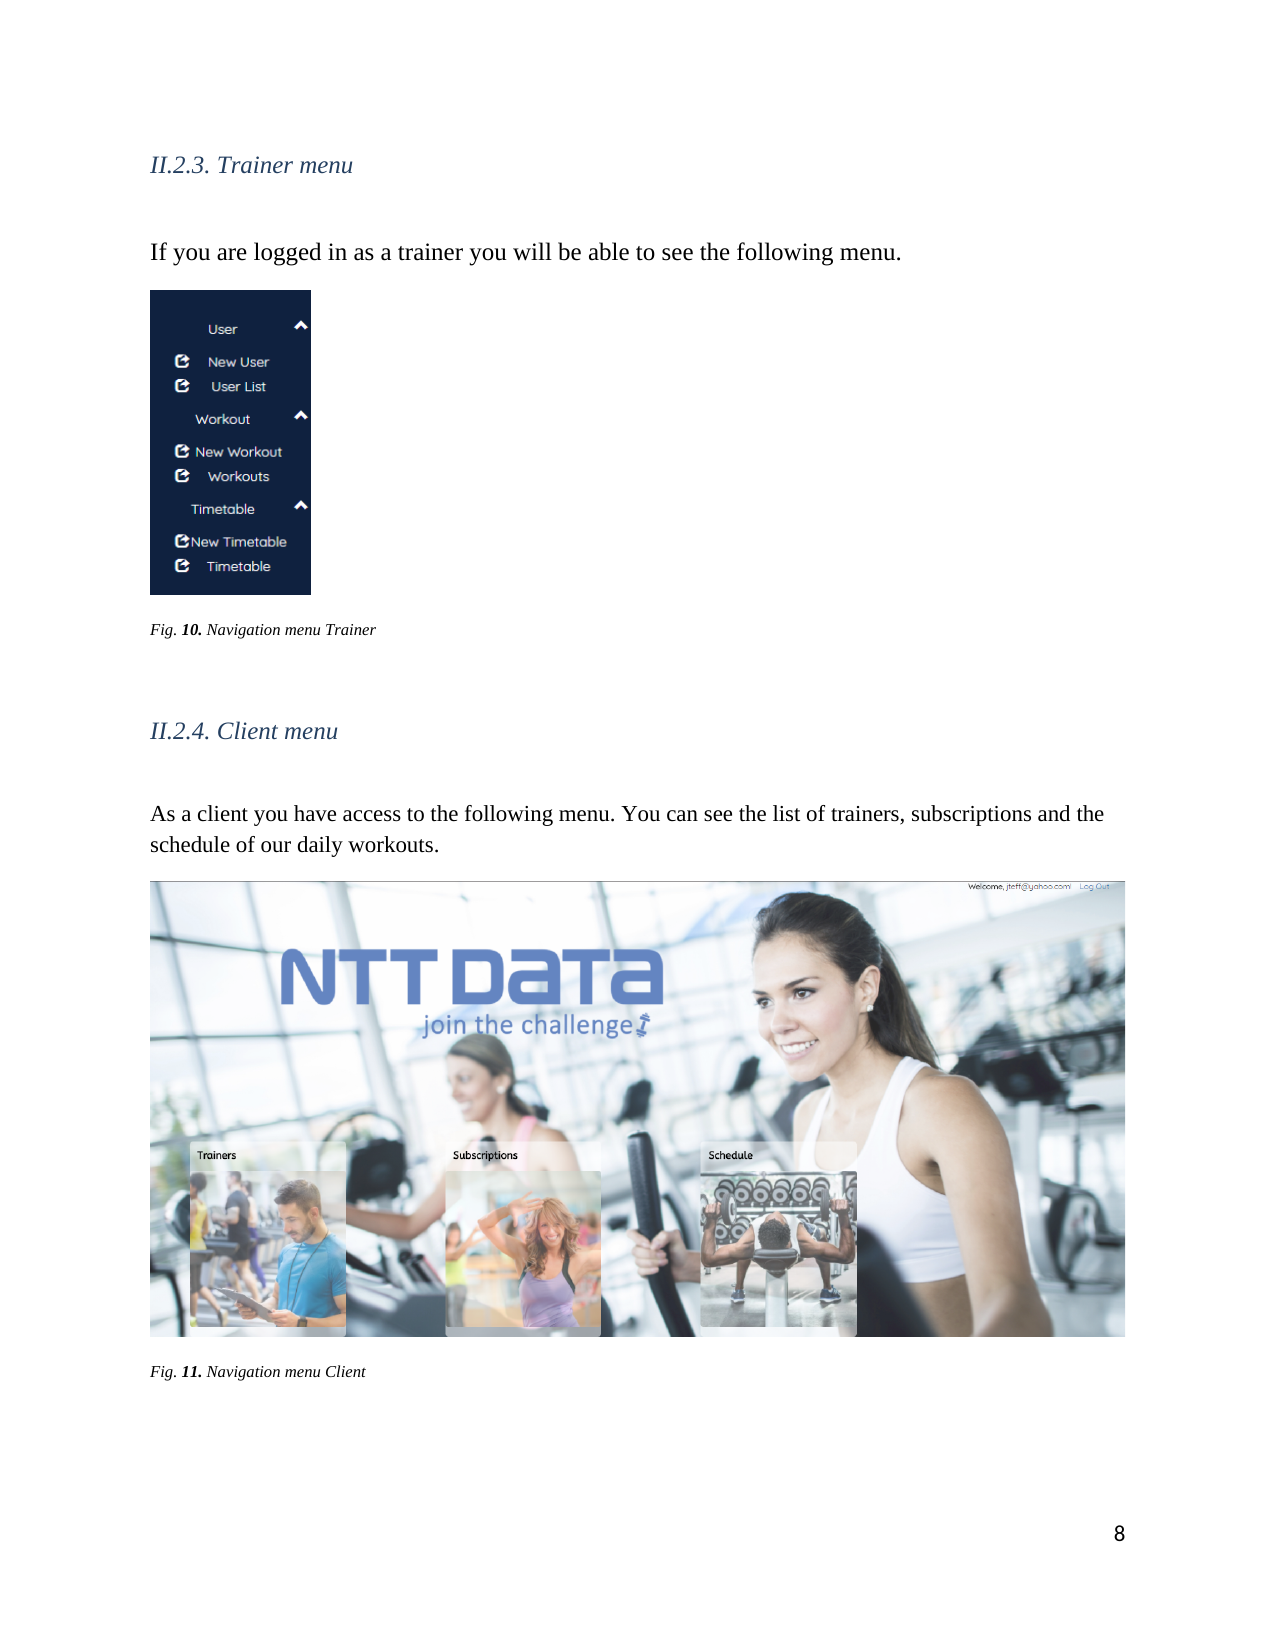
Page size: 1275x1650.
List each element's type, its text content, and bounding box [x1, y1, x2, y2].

text If you are logged in as a trainer you will be able to see the following menu. [150, 237, 1125, 266]
picture [150, 881, 1125, 1337]
text Fig. 11. Navigation menu Client [150, 1361, 1125, 1381]
text Fig. 10. Navigation menu Trainer [150, 620, 1125, 639]
subtitle II.2.4. Client menu [150, 716, 1125, 745]
subtitle II.2.3. Trainer menu [150, 150, 1125, 179]
text As a client you have access to the following menu. You can see the list of trainers, subscriptions and the schedule of our daily workouts. [150, 801, 1125, 857]
picture [150, 290, 311, 595]
